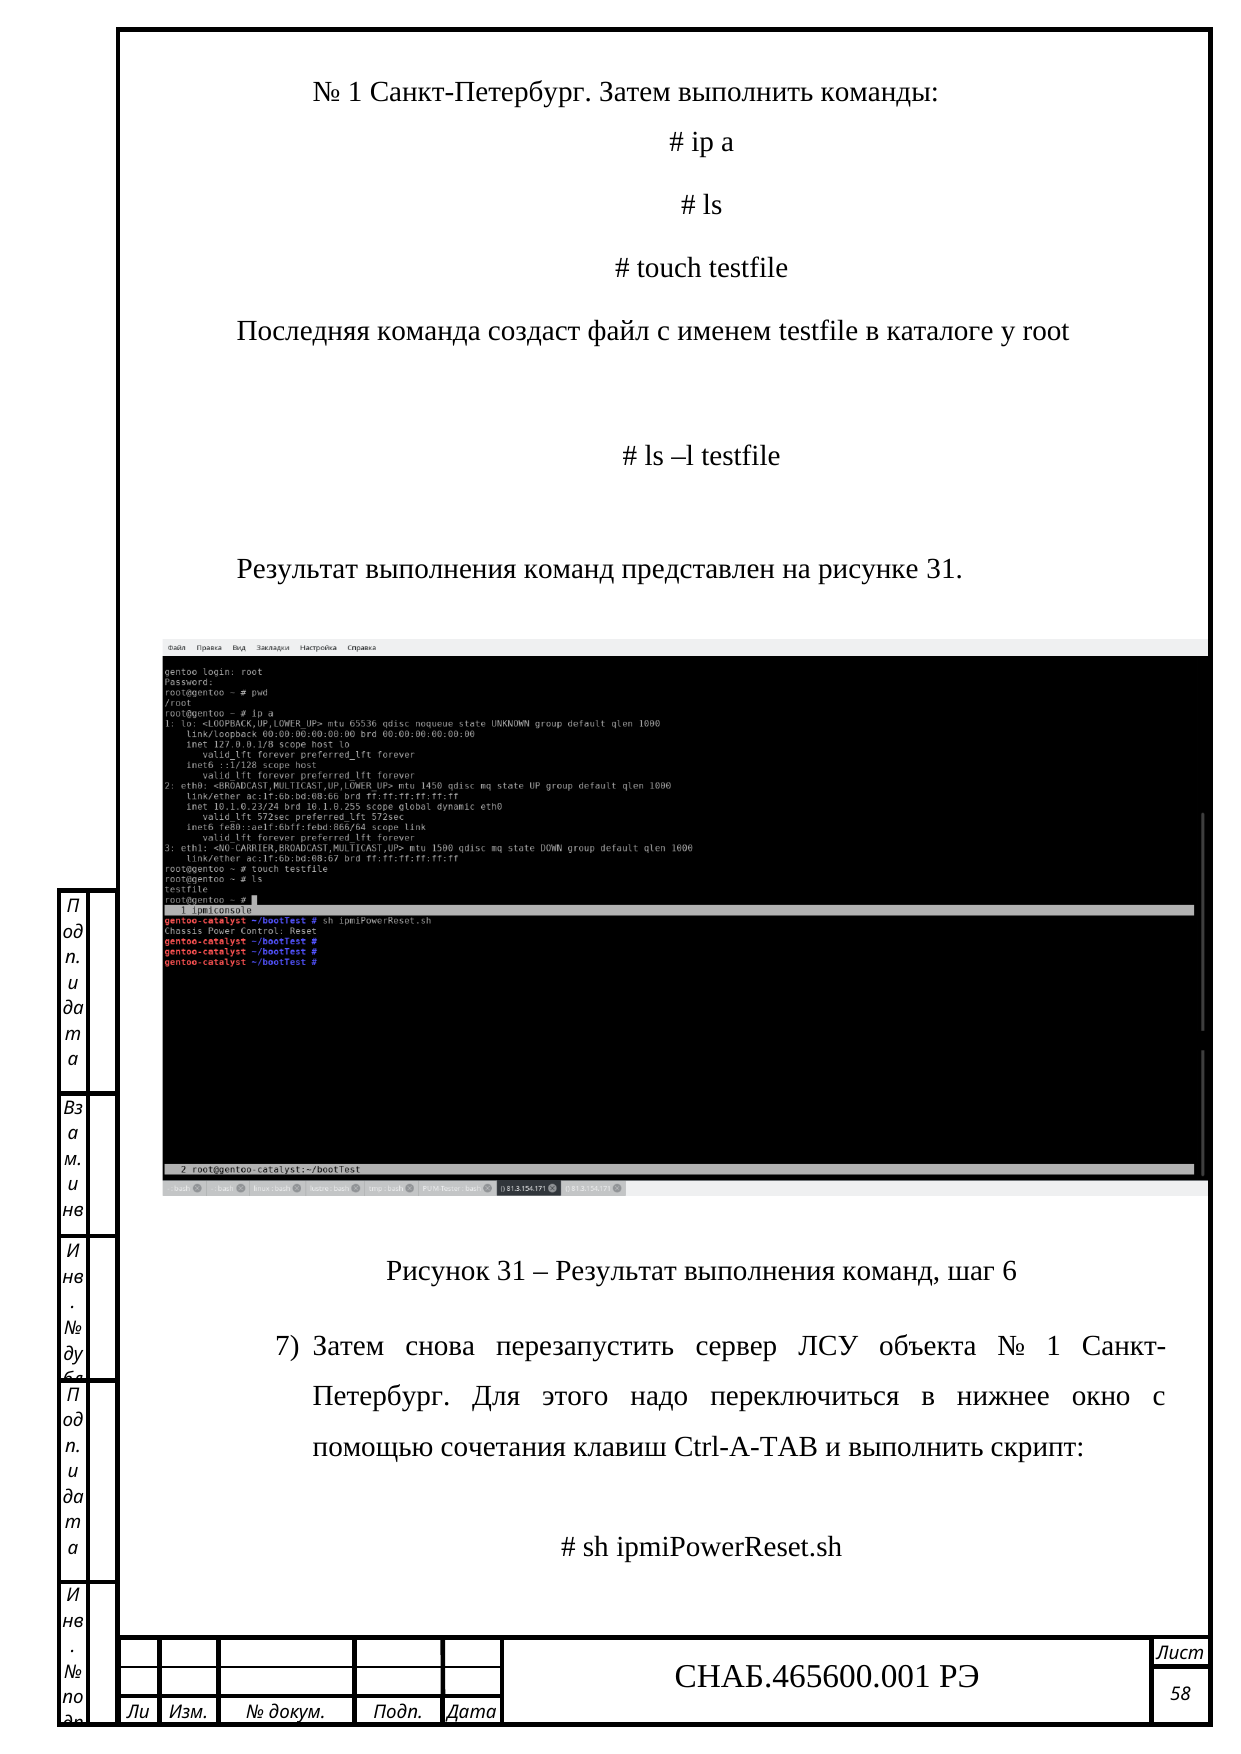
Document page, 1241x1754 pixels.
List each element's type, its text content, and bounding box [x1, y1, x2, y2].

text # ls [162, 187, 1166, 221]
text Рисунок 31 – Результат выполнения команд, шаг 6 [162, 1253, 1166, 1286]
text # touch testfile [162, 250, 1166, 283]
text # sh ipmiPowerReset.sh [162, 1529, 1166, 1563]
text Результат выполнения команд представлен на рисунке 31. [162, 551, 1166, 585]
list Затем снова перезапустить сервер ЛСУ объекта № 1 Санкт-Петербург. Для этого надо переключиться в нижнее окно с помощью сочетания клавиш Ctrl-A-TAB и выполнить скрипт: [275, 1328, 1166, 1462]
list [275, 74, 1166, 107]
picture [162, 639, 1208, 1196]
text # ip a [162, 124, 1166, 158]
text Последняя команда создаст файл с именем testfile в каталоге у root [162, 313, 1166, 346]
text # ls –l testfile [162, 438, 1166, 472]
